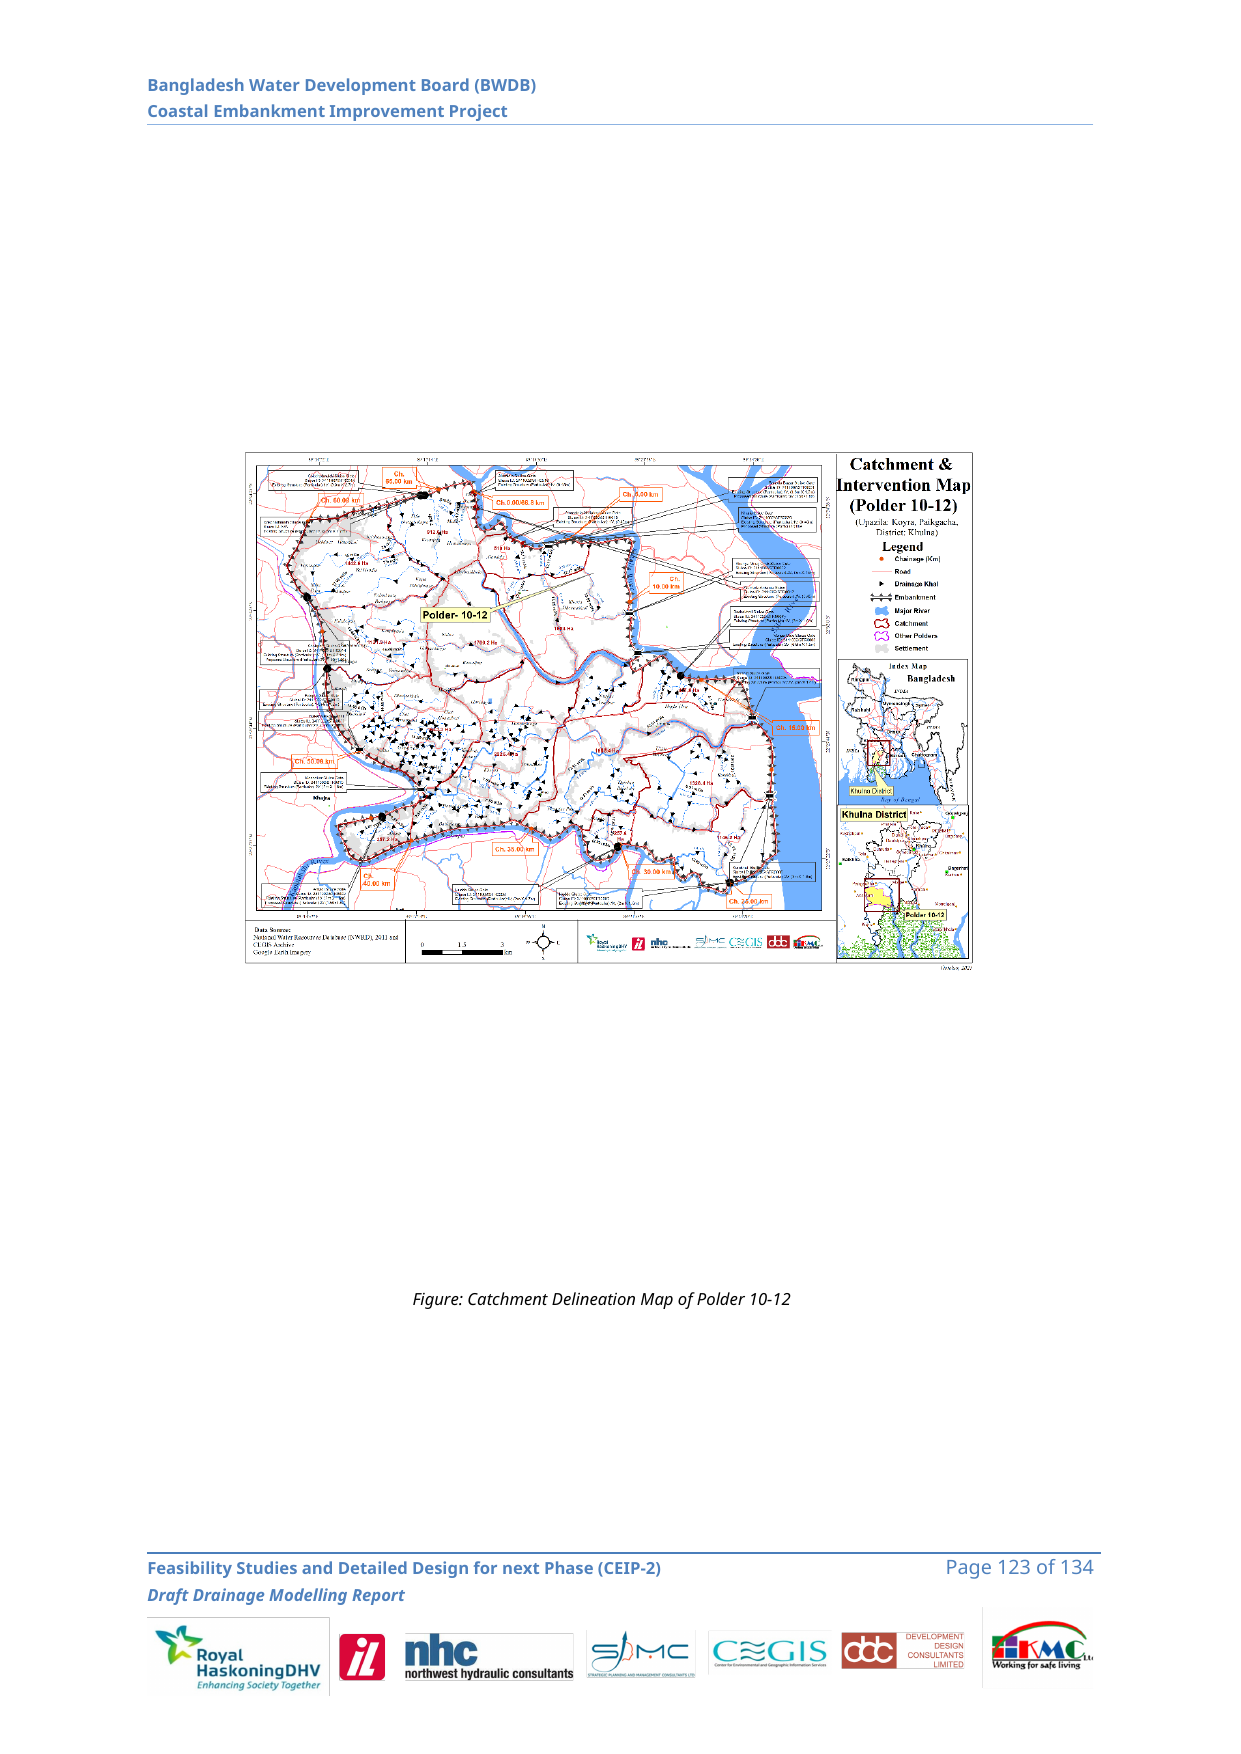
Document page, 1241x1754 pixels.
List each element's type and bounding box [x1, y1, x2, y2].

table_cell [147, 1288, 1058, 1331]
picture [147, 1607, 1094, 1696]
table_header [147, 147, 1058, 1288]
picture [216, 433, 989, 981]
